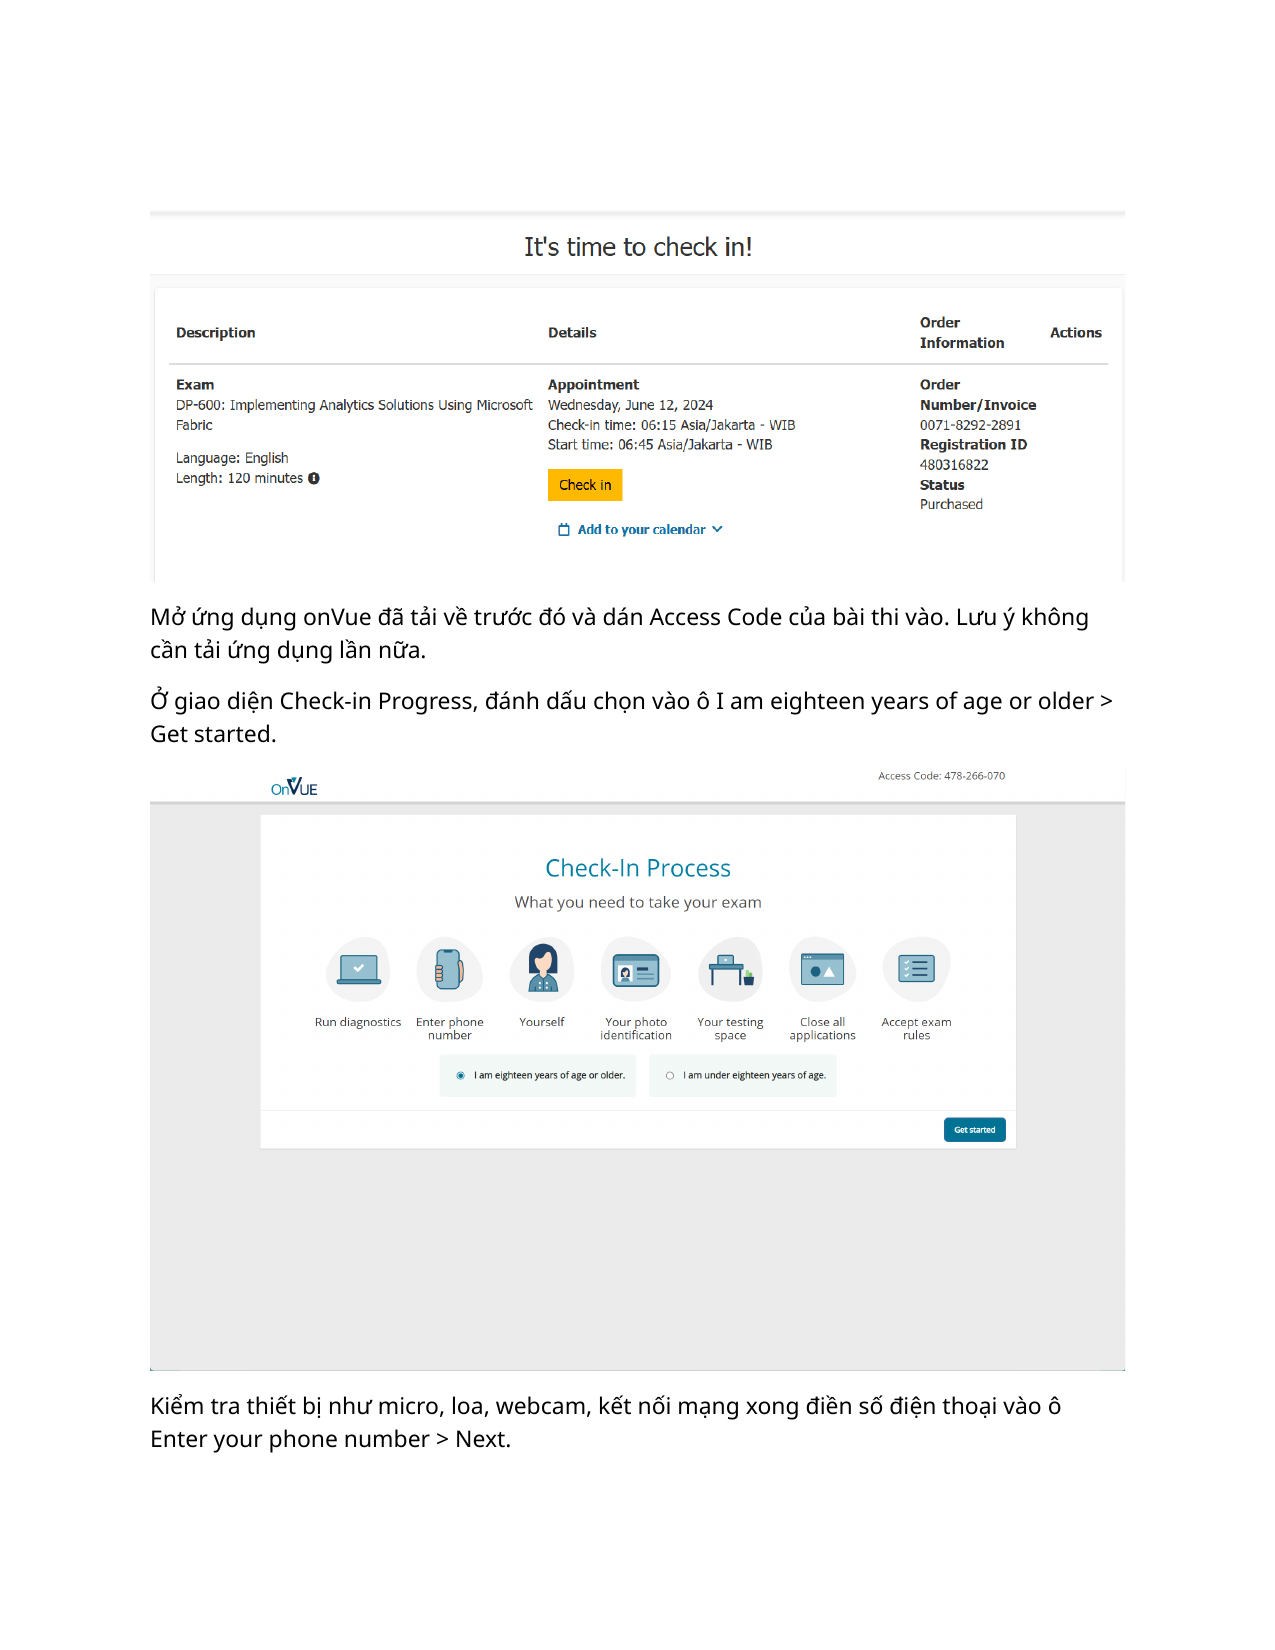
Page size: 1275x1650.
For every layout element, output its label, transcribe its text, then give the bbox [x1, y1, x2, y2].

text Ở giao diện Check-in Progress, đánh dấu chọn vào ô I am eighteen years of age or older > Get started. [150, 685, 1125, 750]
picture [150, 150, 1125, 582]
text Kiểm tra thiết bị như micro, loa, webcam, kết nối mạng xong điền số điện thoại vào ô Enter your phone number > Next. [150, 1389, 1125, 1454]
text Mở ứng dụng onVue đã tải về trước đó và dán Access Code của bài thi vào. Lưu ý không cần tải ứng dụng lần nữa. [150, 601, 1125, 666]
picture [150, 768, 1125, 1371]
